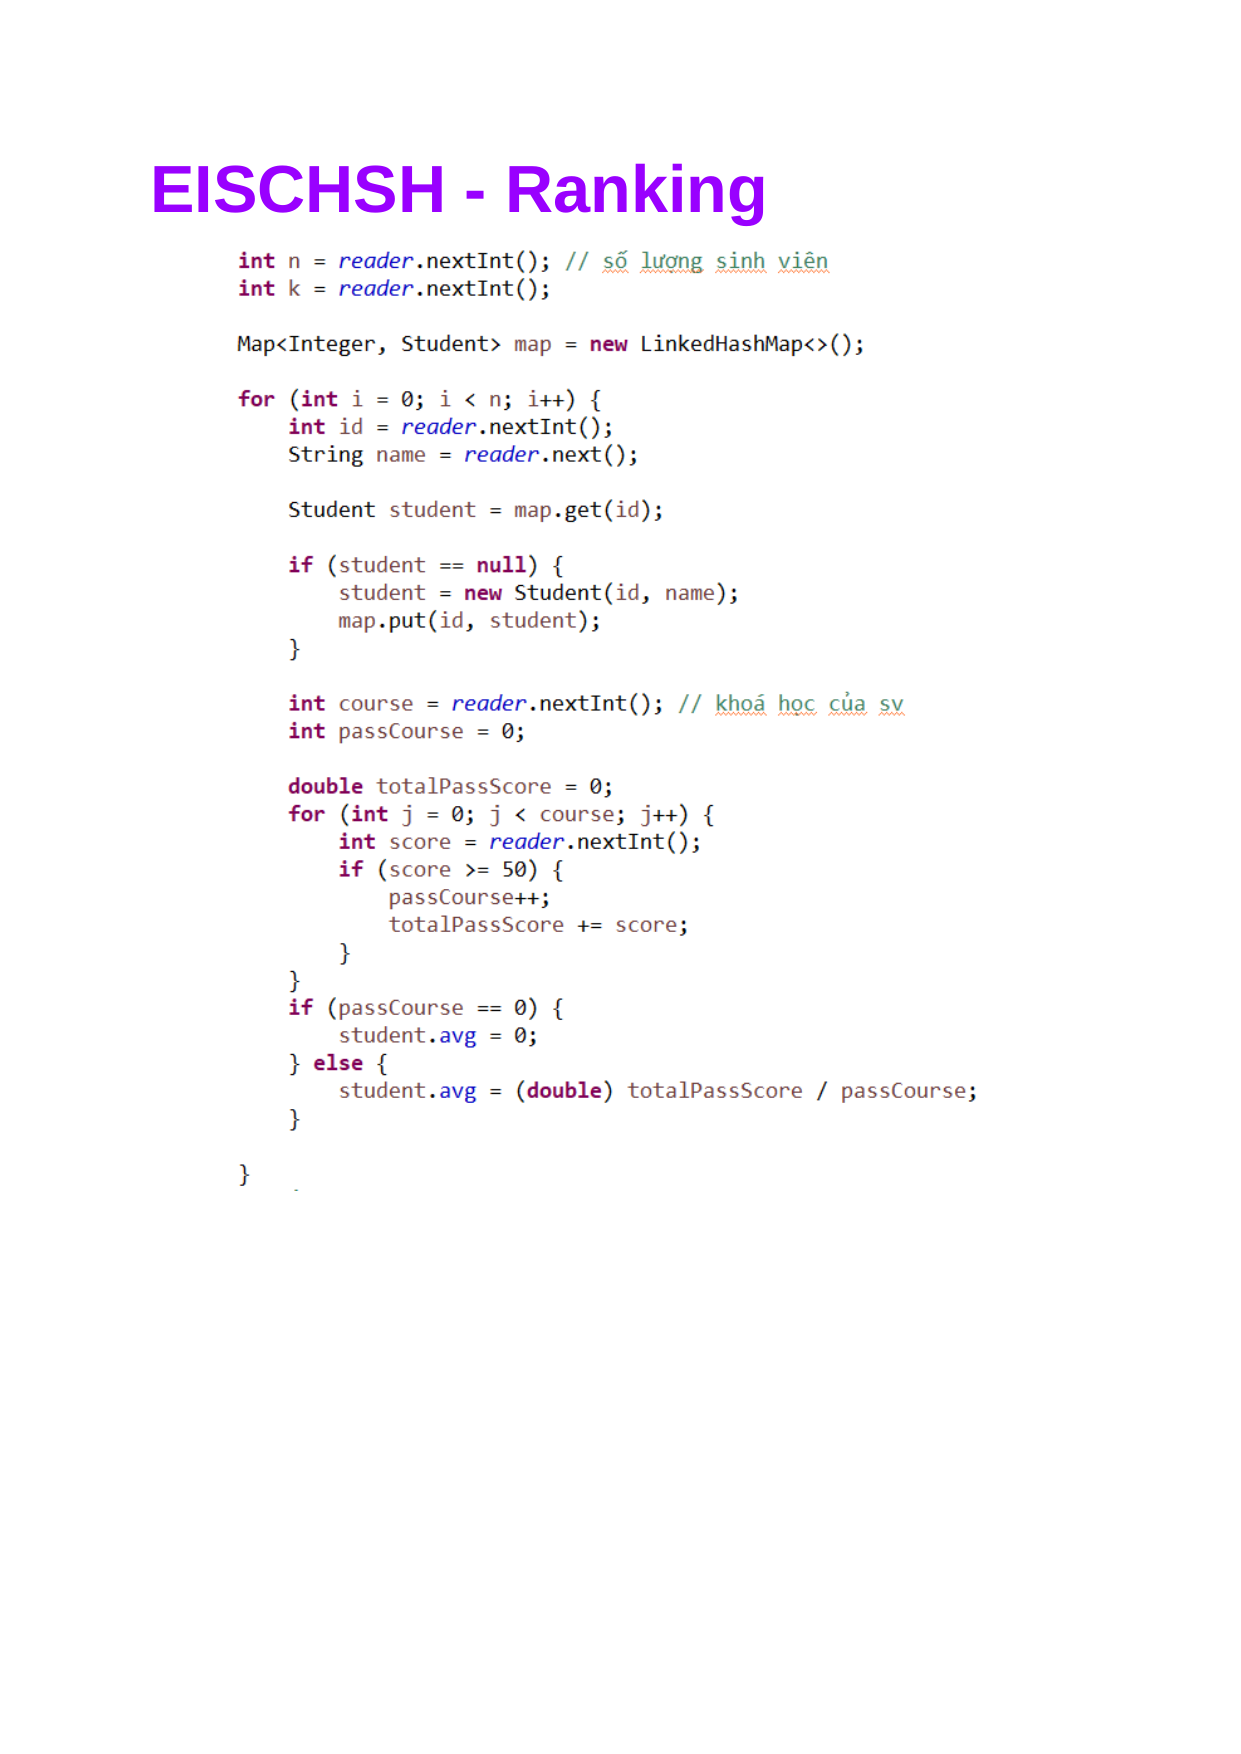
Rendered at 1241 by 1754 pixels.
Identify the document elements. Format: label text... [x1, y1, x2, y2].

text EISCHSH - Ranking [150, 150, 1090, 227]
picture [150, 238, 1091, 1191]
